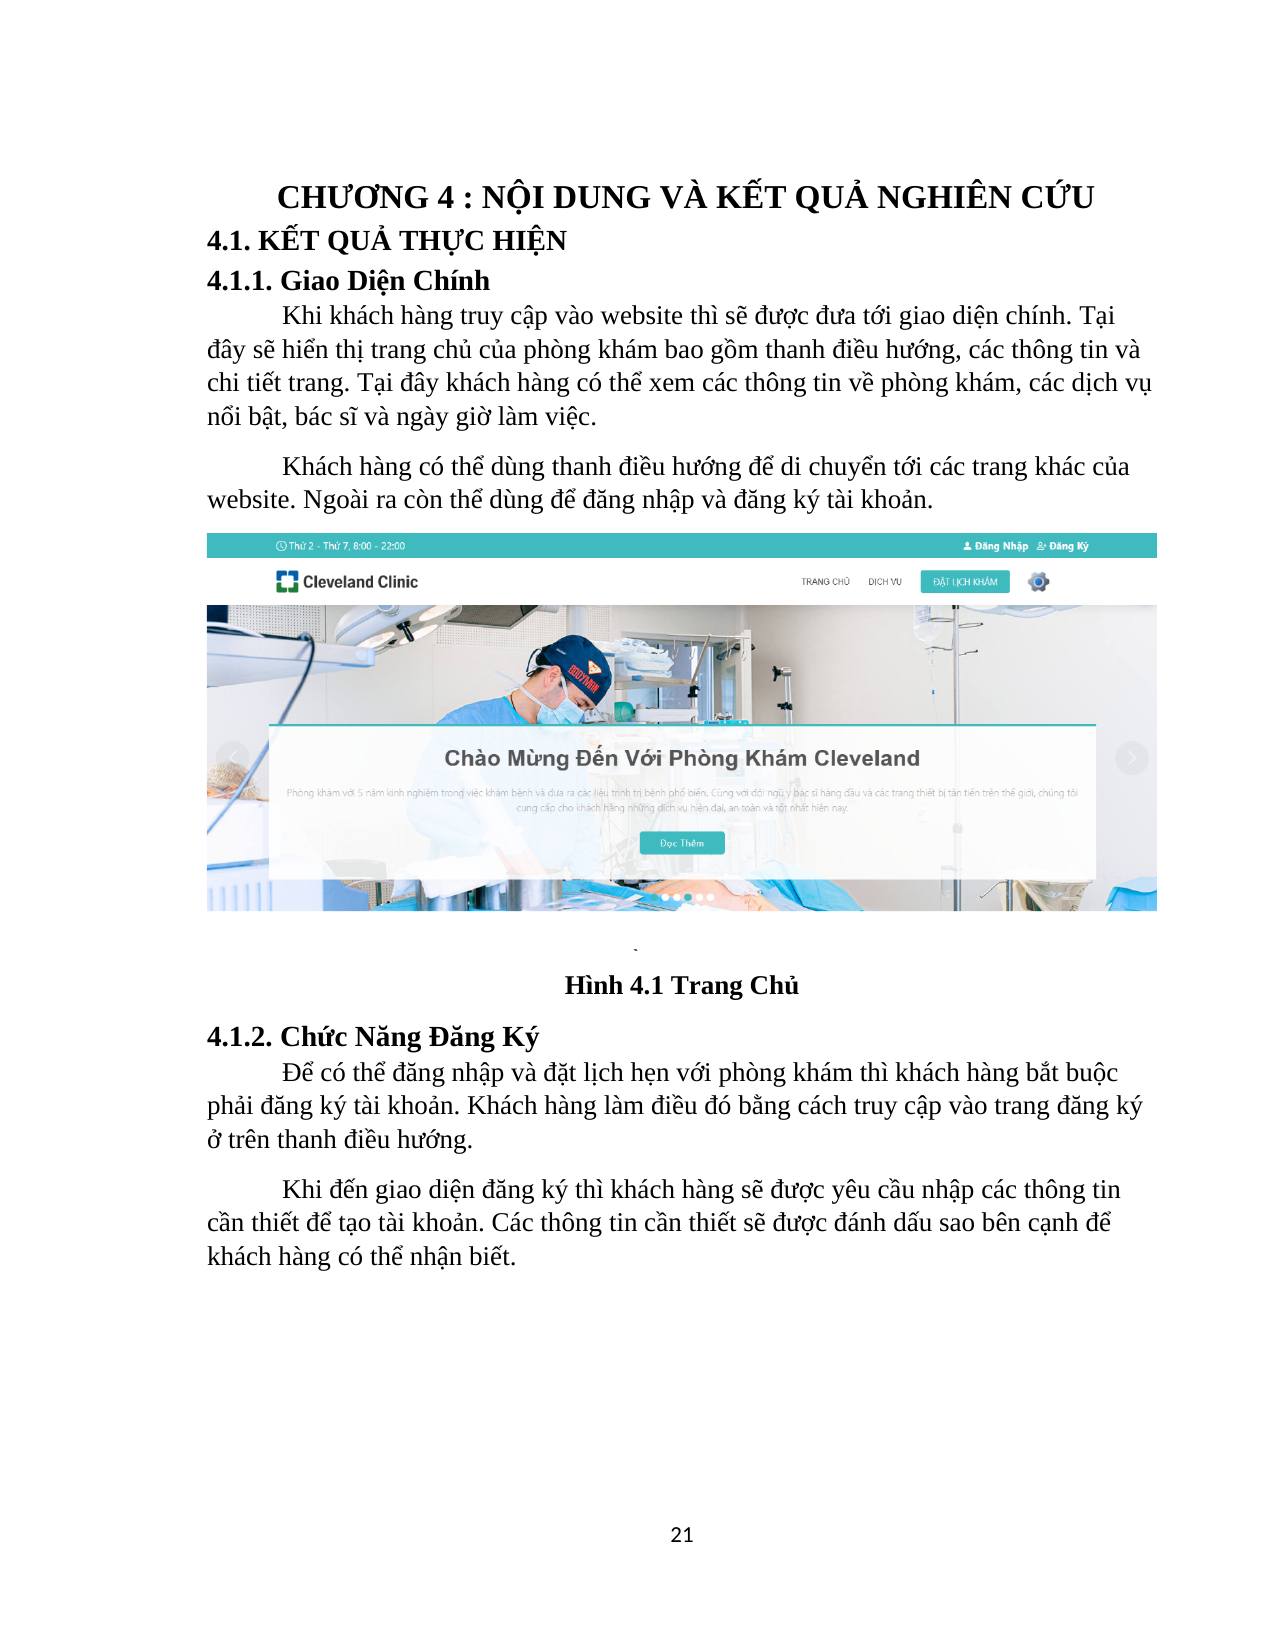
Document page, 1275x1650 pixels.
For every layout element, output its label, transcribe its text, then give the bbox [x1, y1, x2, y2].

text Khách hàng có thể dùng thanh điều hướng để di chuyển tới các trang khác của website. Ngoài ra còn thể dùng để đăng nhập và đăng ký tài khoản. [207, 450, 1157, 515]
subtitle 4.1. KẾT QUẢ THỰC HIỆN [207, 223, 1157, 256]
text Khi khách hàng truy cập vào website thì sẽ được đưa tới giao diện chính. Tại đây sẽ hiển thị trang chủ của phòng khám bao gồm thanh điều hướng, các thông tin và chi tiết trang. Tại đây khách hàng có thể xem các thông tin về phòng khám, các dịch vụ nổi bật, bác sĩ và ngày giờ làm việc. [207, 299, 1157, 431]
picture [206, 533, 1157, 951]
subtitle 4.1.1. Giao Diện Chính [207, 263, 1157, 297]
subtitle 4.1.2. Chức Năng Đăng Ký [207, 1019, 1157, 1053]
text Hình 4.1 Trang Chủ [207, 969, 1157, 1000]
text Khi đến giao diện đăng ký thì khách hàng sẽ được yêu cầu nhập các thông tin cần thiết để tạo tài khoản. Các thông tin cần thiết sẽ được đánh dấu sao bên cạnh để khách hàng có thể nhận biết. [207, 1173, 1157, 1271]
text Để có thể đăng nhập và đặt lịch hẹn với phòng khám thì khách hàng bắt buộc phải đăng ký tài khoản. Khách hàng làm điều đó bằng cách truy cập vào trang đăng ký ở trên thanh điều hướng. [207, 1056, 1157, 1154]
subtitle CHƯƠNG 4 : NỘI DUNG VÀ KẾT QUẢ NGHIÊN CỨU [207, 177, 1157, 216]
